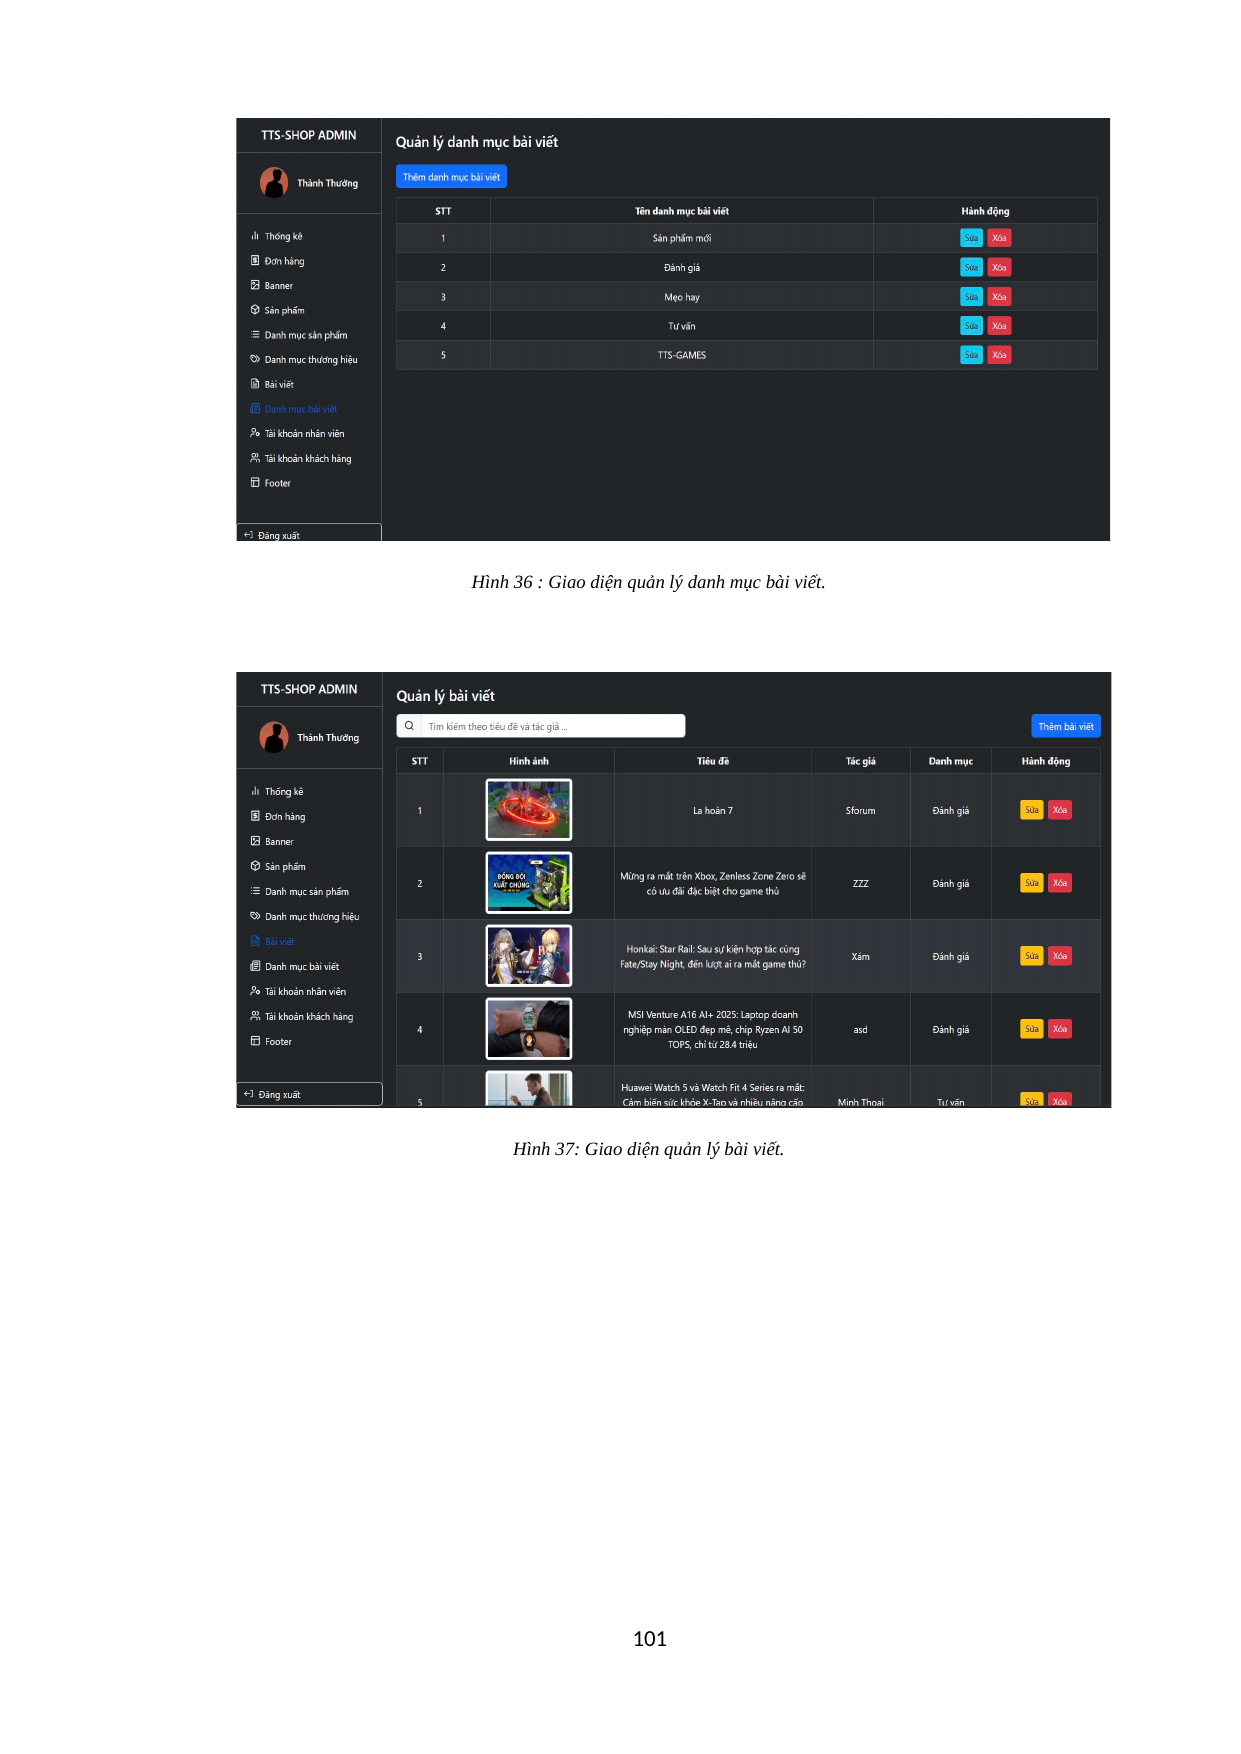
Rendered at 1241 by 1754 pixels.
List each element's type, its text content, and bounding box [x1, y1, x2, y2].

picture [236, 118, 1110, 541]
picture [236, 672, 1112, 1108]
